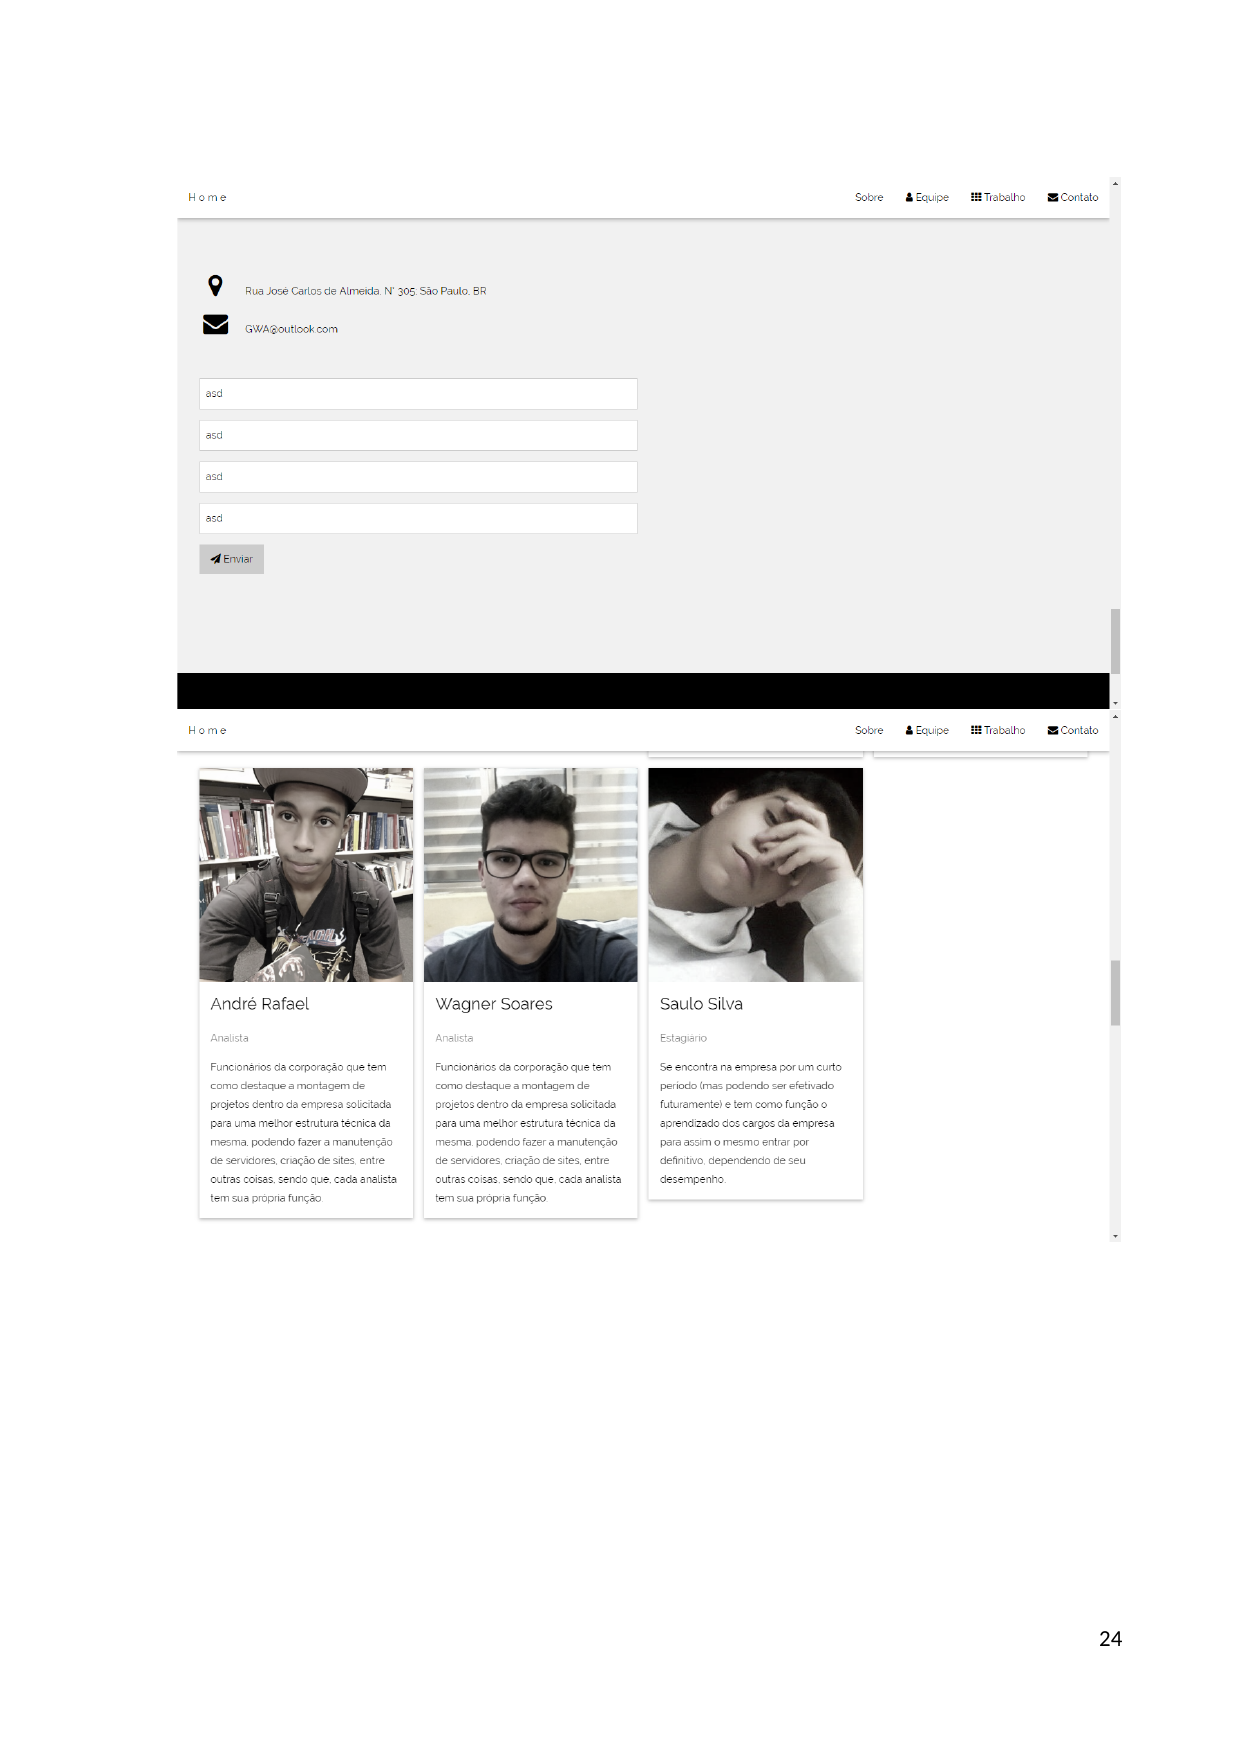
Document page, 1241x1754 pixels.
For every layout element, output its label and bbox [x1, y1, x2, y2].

picture [177, 177, 1121, 709]
picture [177, 710, 1121, 1242]
